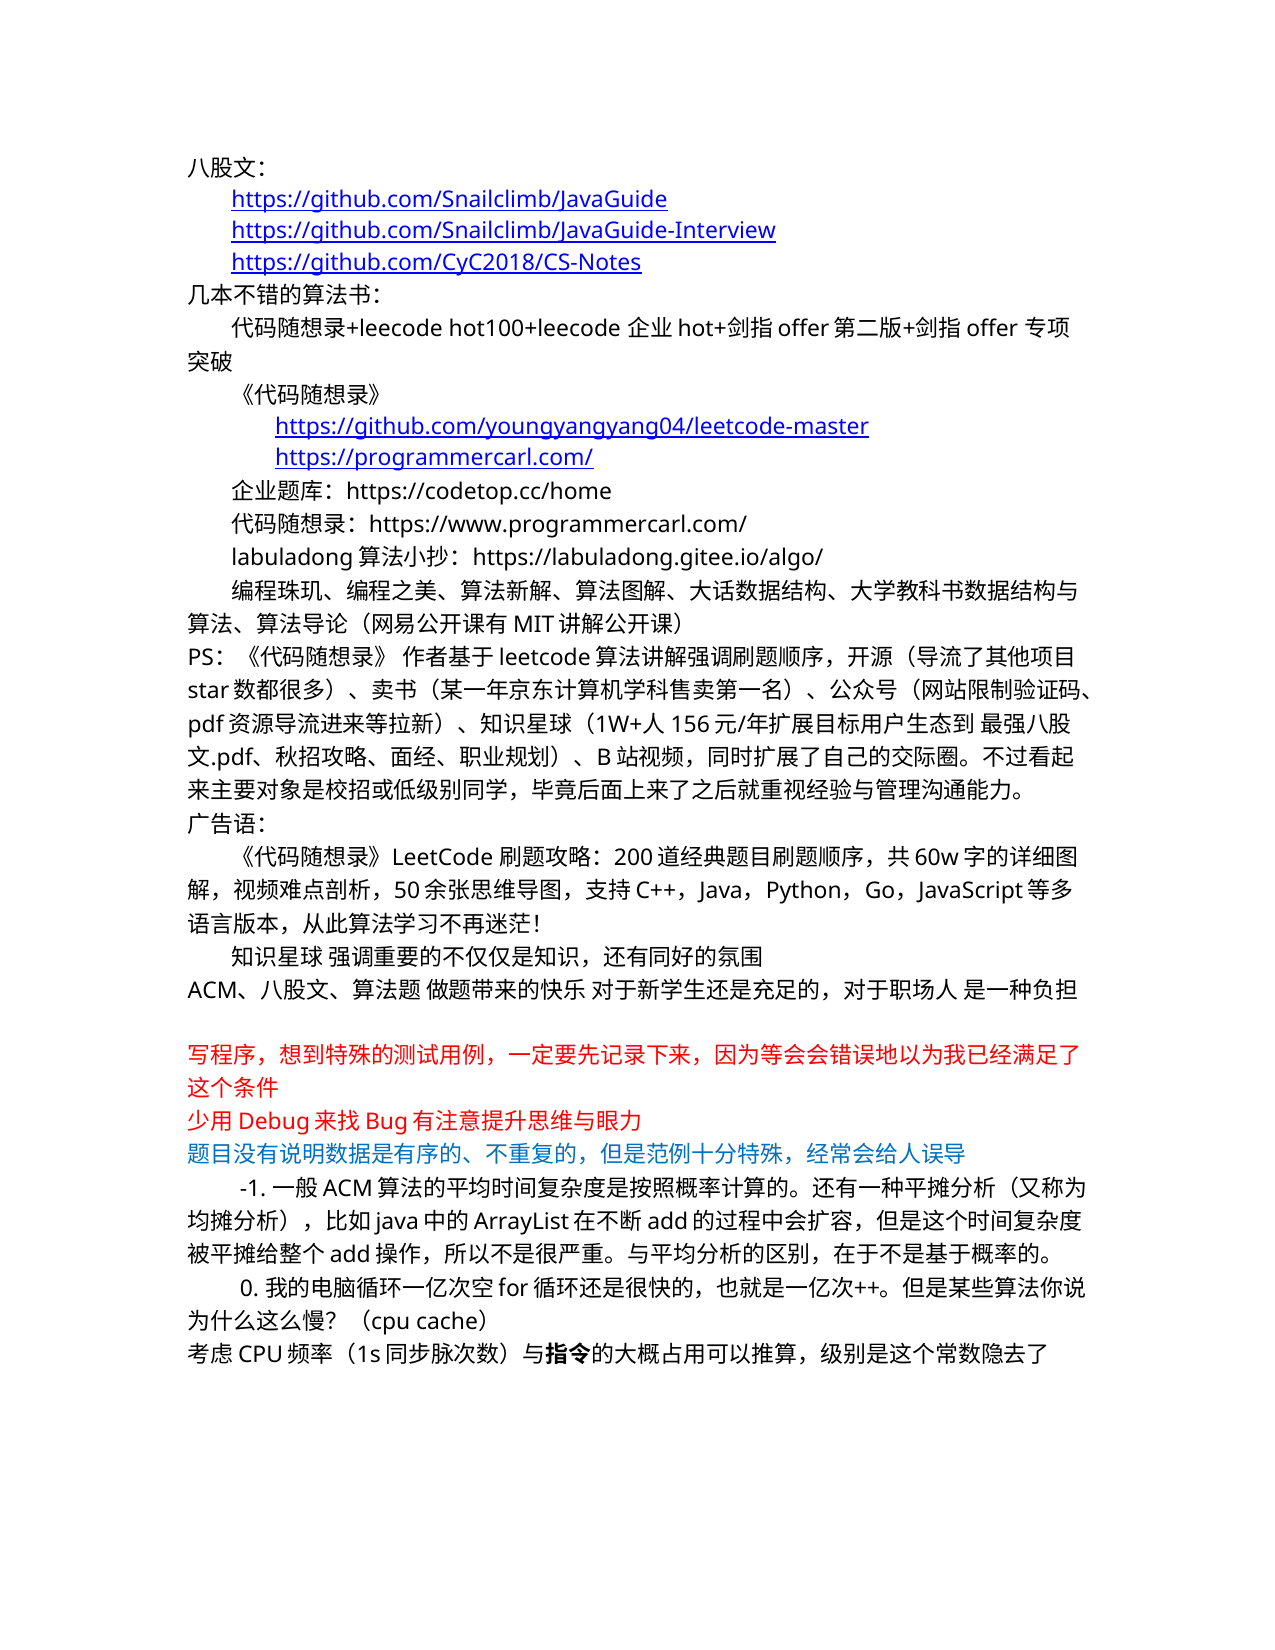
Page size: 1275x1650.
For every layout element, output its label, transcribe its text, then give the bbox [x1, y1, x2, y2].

text labuladong算法小抄：https://labuladong.gitee.io/algo/ [231, 539, 1087, 572]
text 编程珠玑、编程之美、算法新解、算法图解、大话数据结构、大学教科书数据结构与算法、算法导论（网易公开课有MIT讲解公开课） [187, 572, 1087, 639]
text ACM、八股文、算法题 做题带来的快乐 对于新学生还是充足的，对于职场人 是一种负担 [187, 972, 1087, 1005]
text 《代码随想录》 [187, 377, 1087, 410]
text 考虑CPU频率（1s同步脉次数）与指令的大概占用可以推算，级别是这个常数隐去了 [187, 1336, 1087, 1369]
text https://github.com/Snailclimb/JavaGuide-Interview [187, 214, 1087, 246]
text 少用Debug来找Bug有注意提升思维与眼力 [187, 1103, 1087, 1136]
text 企业题库：https://codetop.cc/home [231, 472, 1087, 506]
text 广告语： [187, 806, 1087, 839]
text PS：《代码随想录》 作者基于leetcode算法讲解强调刷题顺序，开源（导流了其他项目 star数都很多）、卖书（某一年京东计算机学科售卖第一名）、公众号（网站限制验证码、pdf资源导流进来等拉新）、知识星球（1W+人 156元/年扩展目标用户生态到 最强八股文.pdf、秋招攻略、面经、职业规划）、B站视频，同时扩展了自己的交际圈。不过看起来主要对象是校招或低级别同学，毕竟后面上来了之后就重视经验与管理沟通能力。 [187, 639, 1087, 806]
text 知识星球 强调重要的不仅仅是知识，还有同好的氛围 [187, 939, 1087, 972]
text https://github.com/youngyangyang04/leetcode-master [231, 410, 1087, 441]
text 代码随想录：https://www.programmercarl.com/ [231, 506, 1087, 539]
text 几本不错的算法书： [187, 277, 1087, 310]
text 《代码随想录》LeetCode 刷题攻略：200道经典题目刷题顺序，共60w字的详细图解，视频难点剖析，50余张思维导图，支持C++，Java，Python，Go，JavaScript等多语言版本，从此算法学习不再迷茫！ [187, 839, 1087, 939]
text https://github.com/Snailclimb/JavaGuide [187, 183, 1087, 214]
text https://github.com/CyC2018/CS-Notes [187, 246, 1087, 277]
text 八股文： [187, 150, 1087, 183]
text 写程序，想到特殊的测试用例，一定要先记录下来，因为等会会错误地以为我已经满足了这个条件 [187, 1037, 1087, 1103]
text -1. 一般ACM算法的平均时间复杂度是按照概率计算的。还有一种平摊分析（又称为均摊分析），比如java中的ArrayList在不断add的过程中会扩容，但是这个时间复杂度被平摊给整个add操作，所以不是很严重。与平均分析的区别，在于不是基于概率的。 [187, 1169, 1087, 1269]
text 题目没有说明数据是有序的、不重复的，但是范例十分特殊，经常会给人误导 [187, 1136, 1087, 1169]
text 代码随想录+leecode hot100+leecode 企业hot+剑指offer第二版+剑指offer 专项突破 [187, 310, 1087, 377]
list 我的电脑循环一亿次空for循环还是很快的，也就是一亿次++。但是某些算法你说为什么这么慢？（cpu cache） [187, 1269, 1087, 1336]
text https://programmercarl.com/ [231, 441, 1087, 472]
